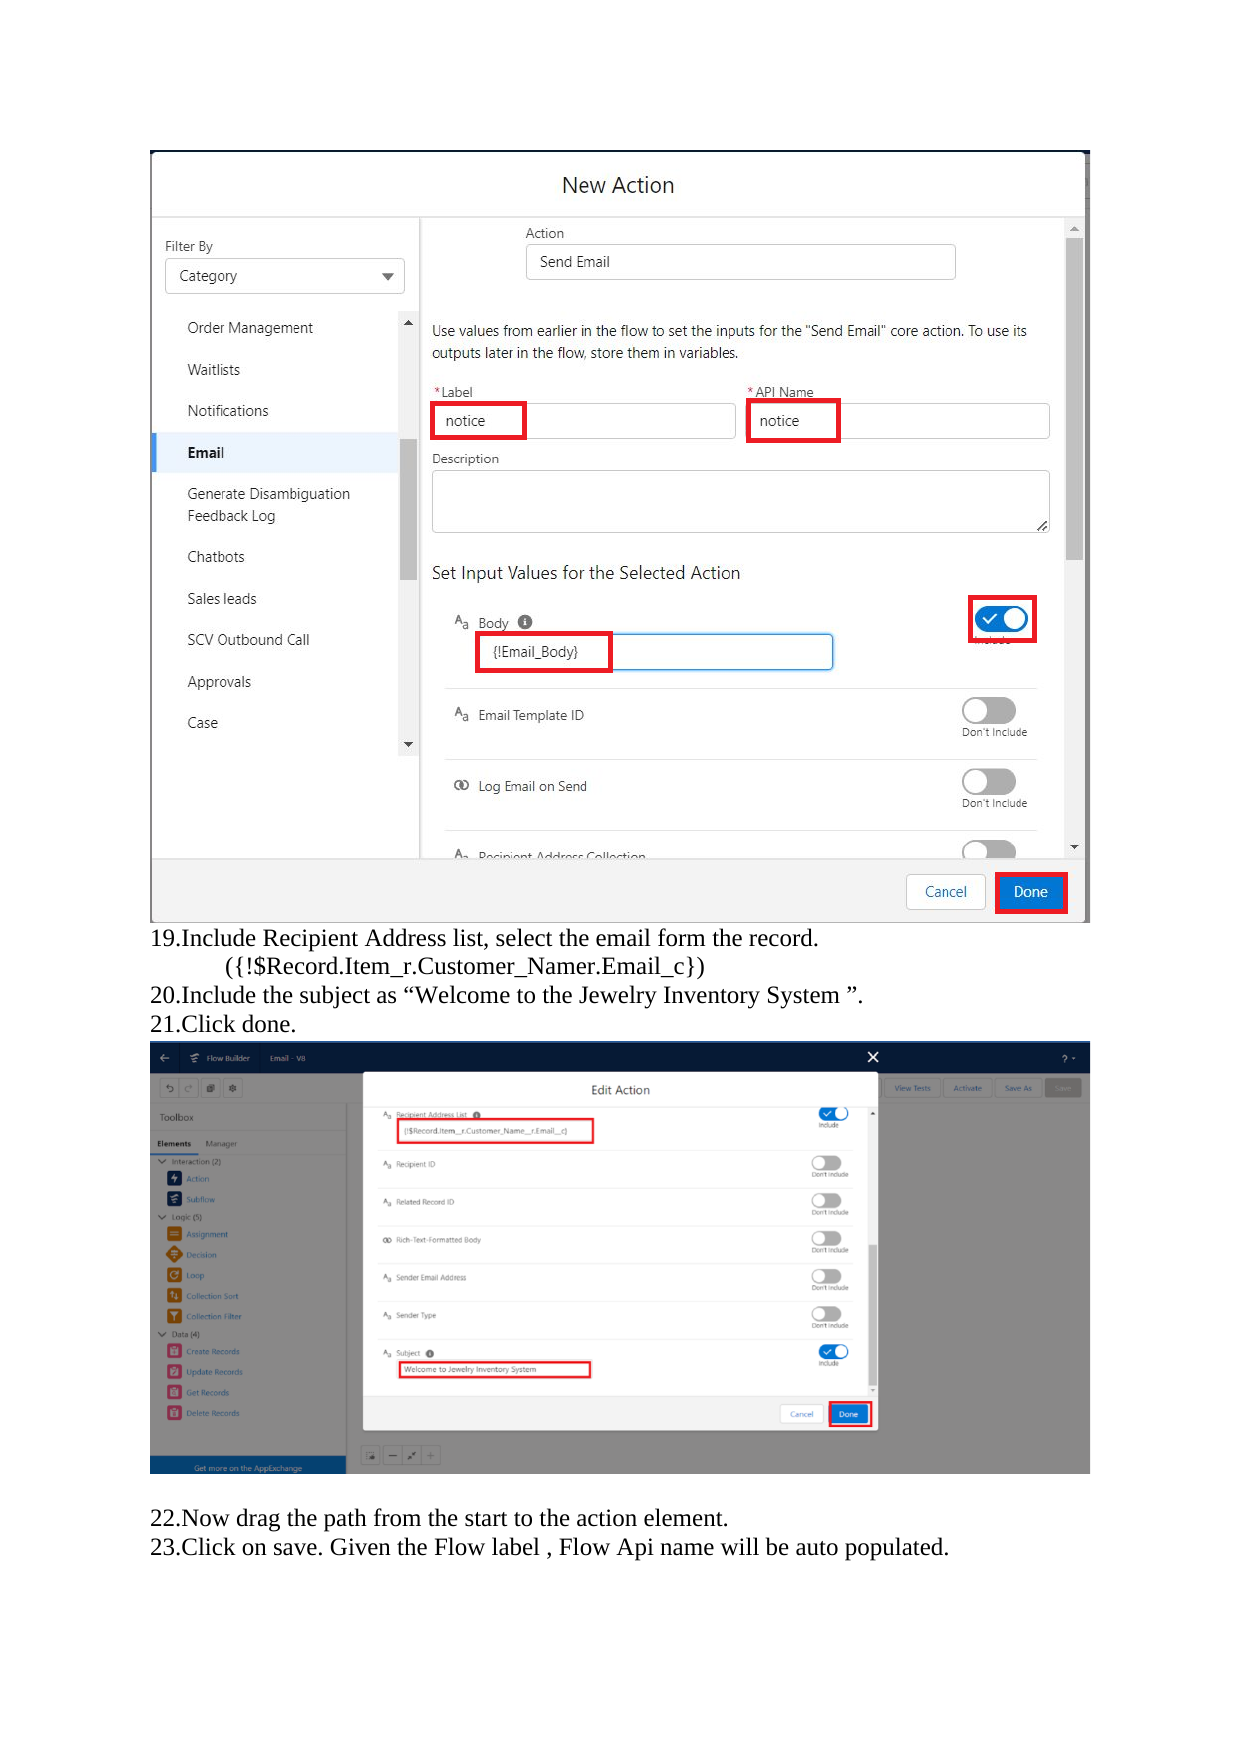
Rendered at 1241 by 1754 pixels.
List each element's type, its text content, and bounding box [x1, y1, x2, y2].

text 23.Click on save. Given the Flow label , Flow Api name will be auto populated. [150, 1532, 1090, 1560]
text 20.Include the subject as “Welcome to the Jewelry Inventory System ”. [150, 980, 1090, 1009]
text ({!$Record.Item_r.Customer_Namer.Email_c}) [225, 951, 1090, 980]
text 22.Now drag the path from the start to the action element. [150, 1474, 1090, 1532]
picture [150, 1041, 1091, 1474]
picture [150, 150, 1091, 923]
text 19.Include Recipient Address list, select the email form the record. [150, 923, 1090, 951]
text 21.Click done. [150, 1009, 1090, 1038]
